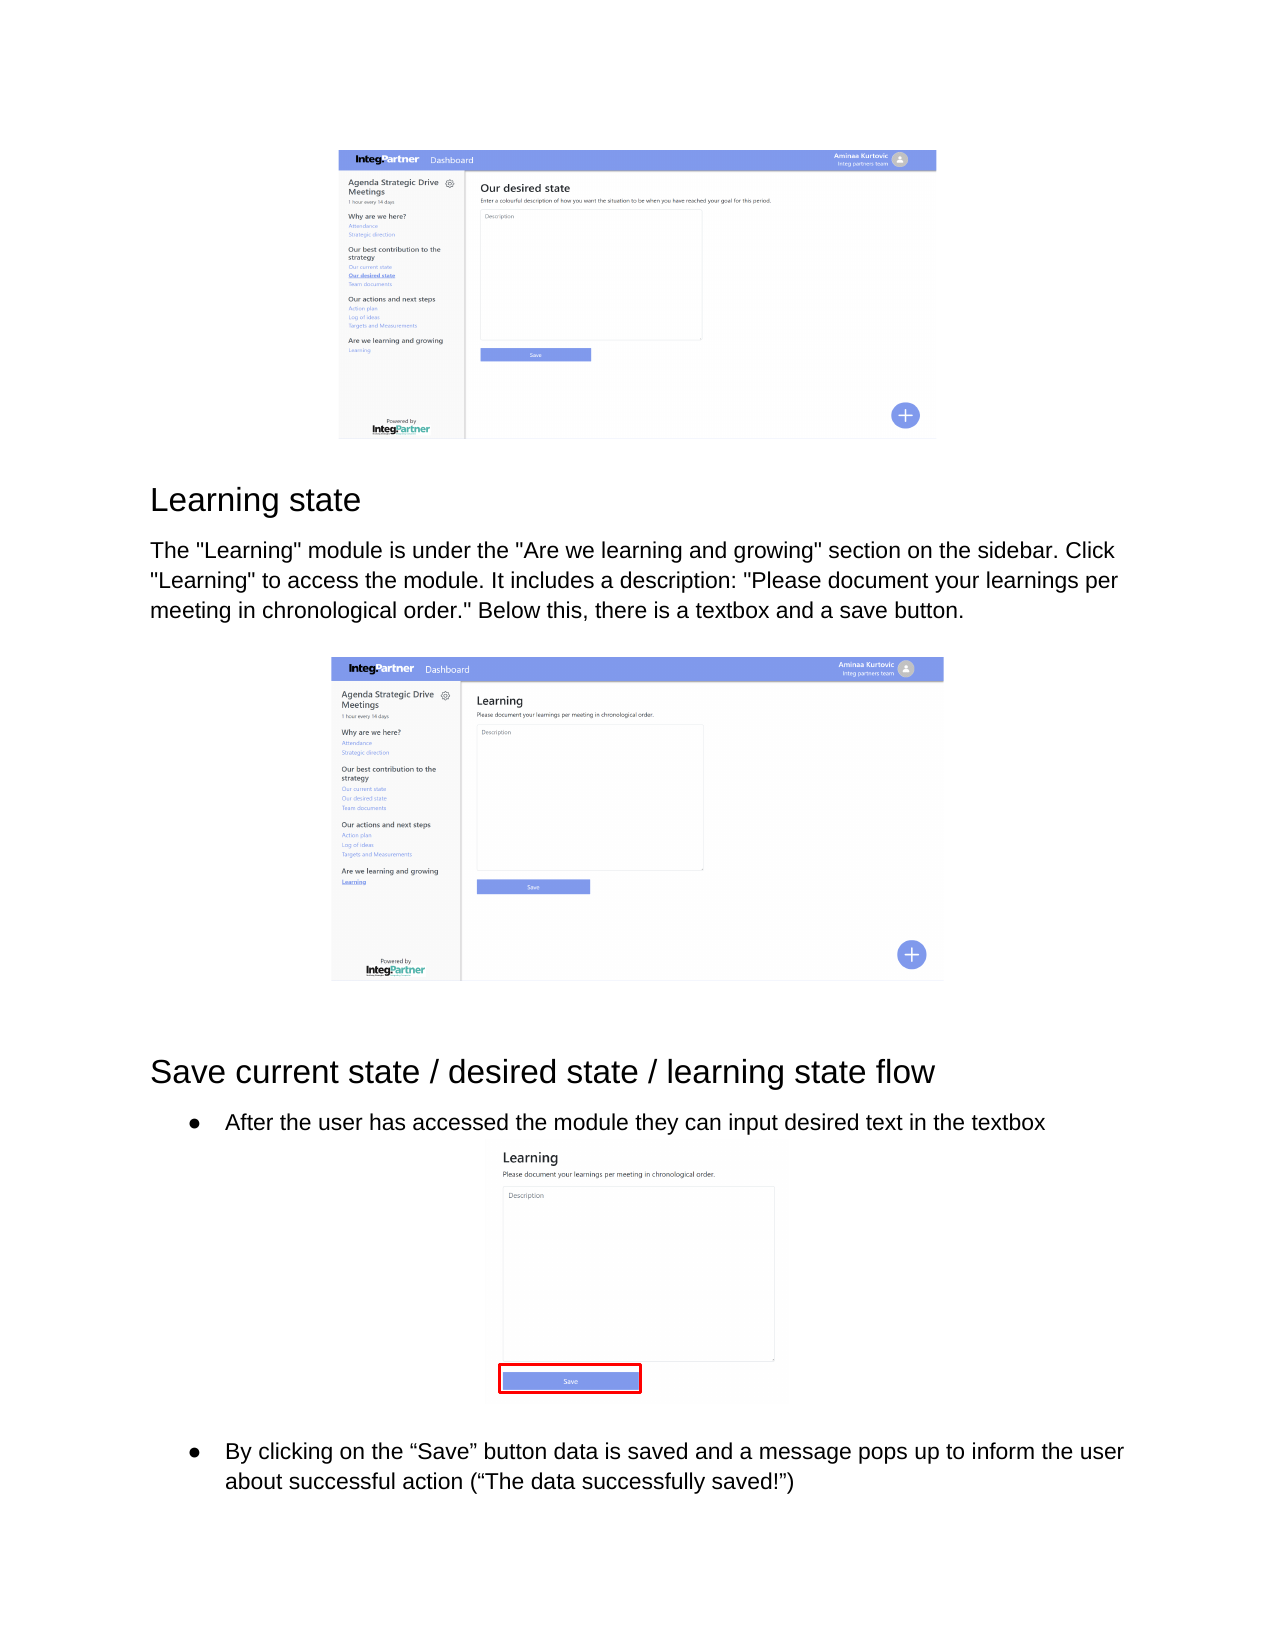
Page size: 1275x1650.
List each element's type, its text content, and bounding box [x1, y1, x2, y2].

list After the user has accessed the module they can input desired text in the textbox [187, 1109, 1125, 1135]
list By clicking on the “Save” button data is saved and a message pops up to inform the user about successful action (“The data successfully saved!”) [187, 1438, 1125, 1494]
subtitle Save current state / desired state / learning state flow [150, 1052, 1125, 1091]
picture [485, 1139, 790, 1404]
picture [338, 150, 937, 439]
text The "Learning" module is under the "Are we learning and growing" section on the sidebar. Click "Learning" to access the module. It includes a description: "Please document your learnings per meeting in chronological order." Below this, there is a textbox and a save button. [150, 537, 1125, 623]
subtitle Learning state [150, 480, 1125, 518]
picture [331, 657, 944, 981]
